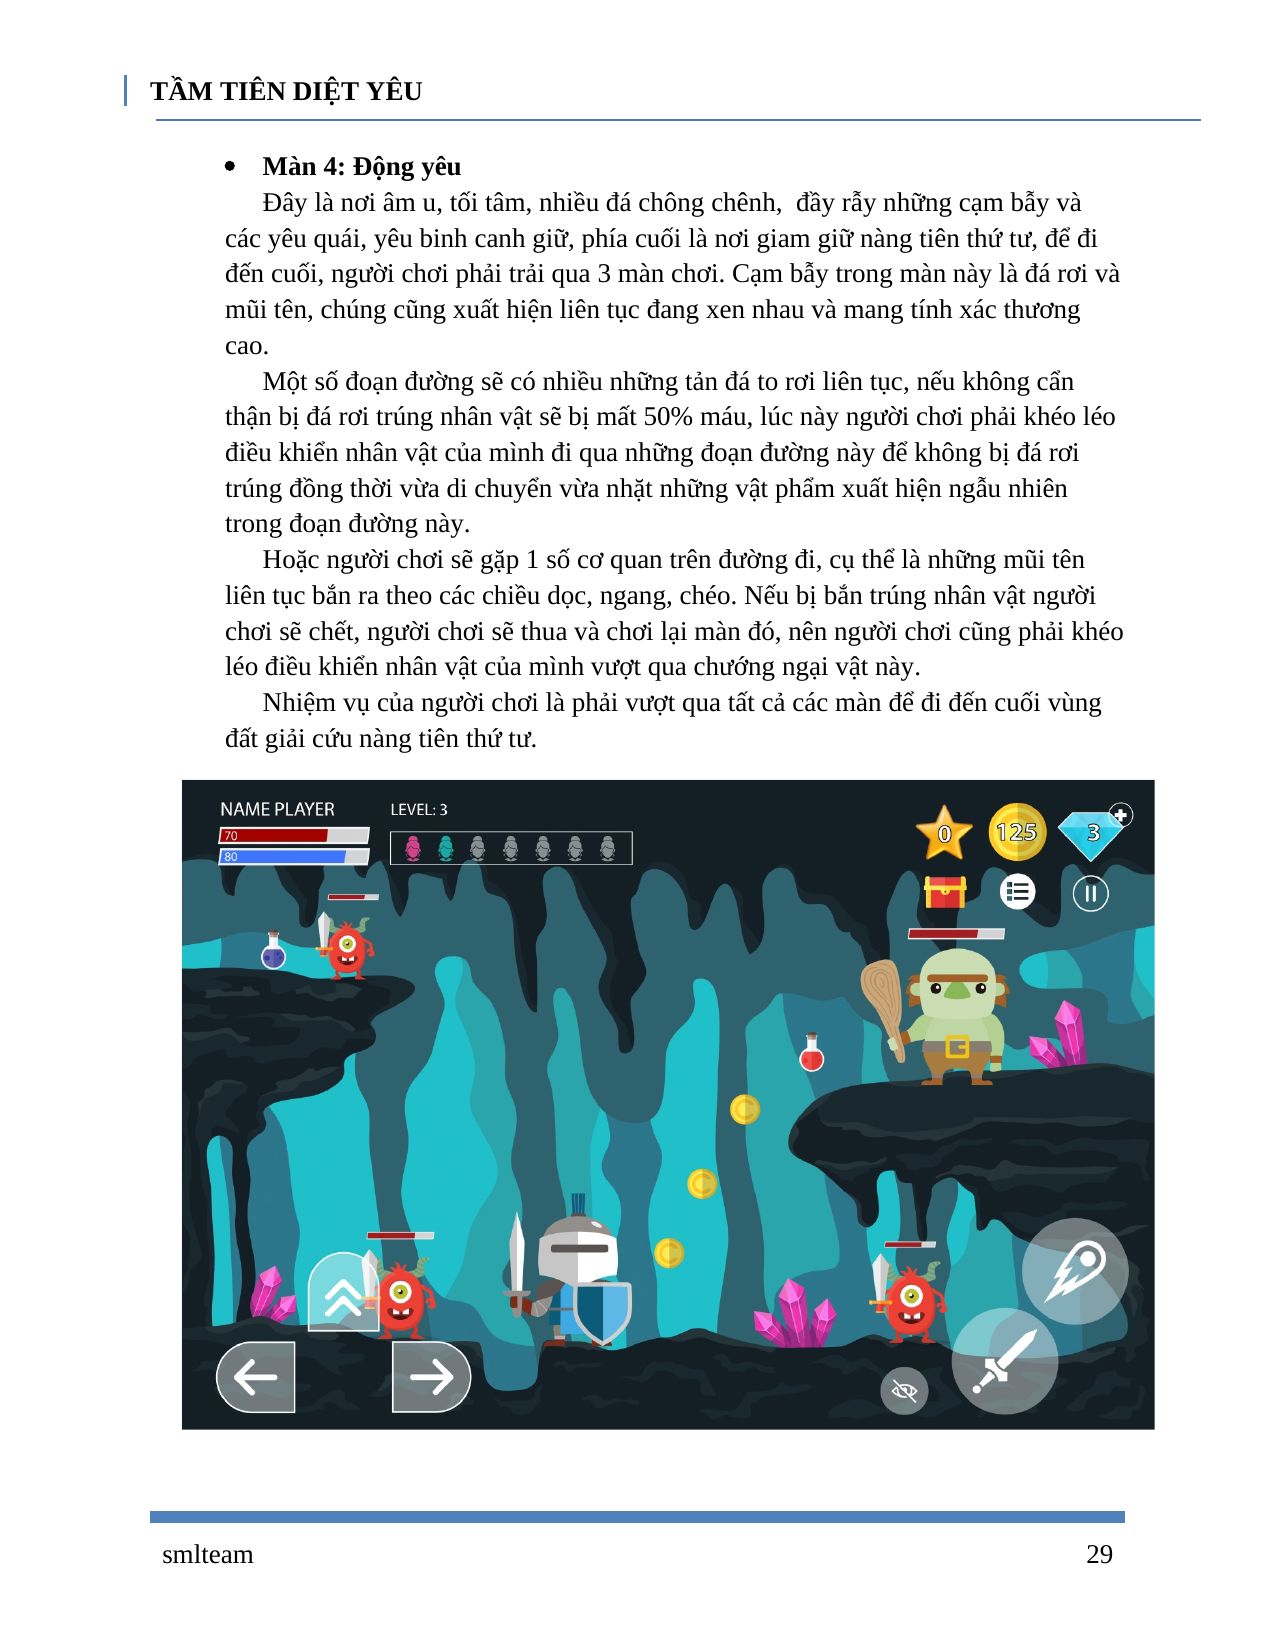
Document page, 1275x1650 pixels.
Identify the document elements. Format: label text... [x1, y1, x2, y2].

list Một số đoạn đường sẽ có nhiều những tản đá to rơi liên tục, nếu không cẩn thận bị đá rơi trúng nhân vật sẽ bị mất 50% máu, lúc này người chơi phải khéo léo điều khiển nhân vật của mình đi qua những đoạn đường này để không bị đá rơi trúng đồng thời vừa di chuyển vừa nhặt những vật phẩm xuất hiện ngẫu nhiên trong đoạn đường này. [225, 364, 1125, 539]
list Nhiệm vụ của người chơi là phải vượt qua tất cả các màn để đi đến cuối vùng đất giải cứu nàng tiên thứ tư. [225, 686, 1125, 753]
picture [179, 778, 1155, 1430]
list Hoặc người chơi sẽ gặp 1 số cơ quan trên đường đi, cụ thể là những mũi tên liên tục bắn ra theo các chiều dọc, ngang, chéo. Nếu bị bắn trúng nhân vật người chơi sẽ chết, người chơi sẽ thua và chơi lại màn đó, nên người chơi cũng phải khéo léo điều khiển nhân vật của mình vượt qua chướng ngại vật này. [225, 543, 1125, 682]
list Màn 4: Động yêu [225, 150, 1125, 181]
list Đây là nơi âm u, tối tâm, nhiều đá chông chênh, đầy rẫy những cạm bẫy và các yêu quái, yêu binh canh giữ, phía cuối là nơi giam giữ nàng tiên thứ tư, để đi đến cuối, người chơi phải trải qua 3 màn chơi. Cạm bẫy trong màn này là đá rơi và mũi tên, chúng cũng xuất hiện liên tục đang xen nhau và mang tính xác thương cao. [225, 186, 1125, 360]
